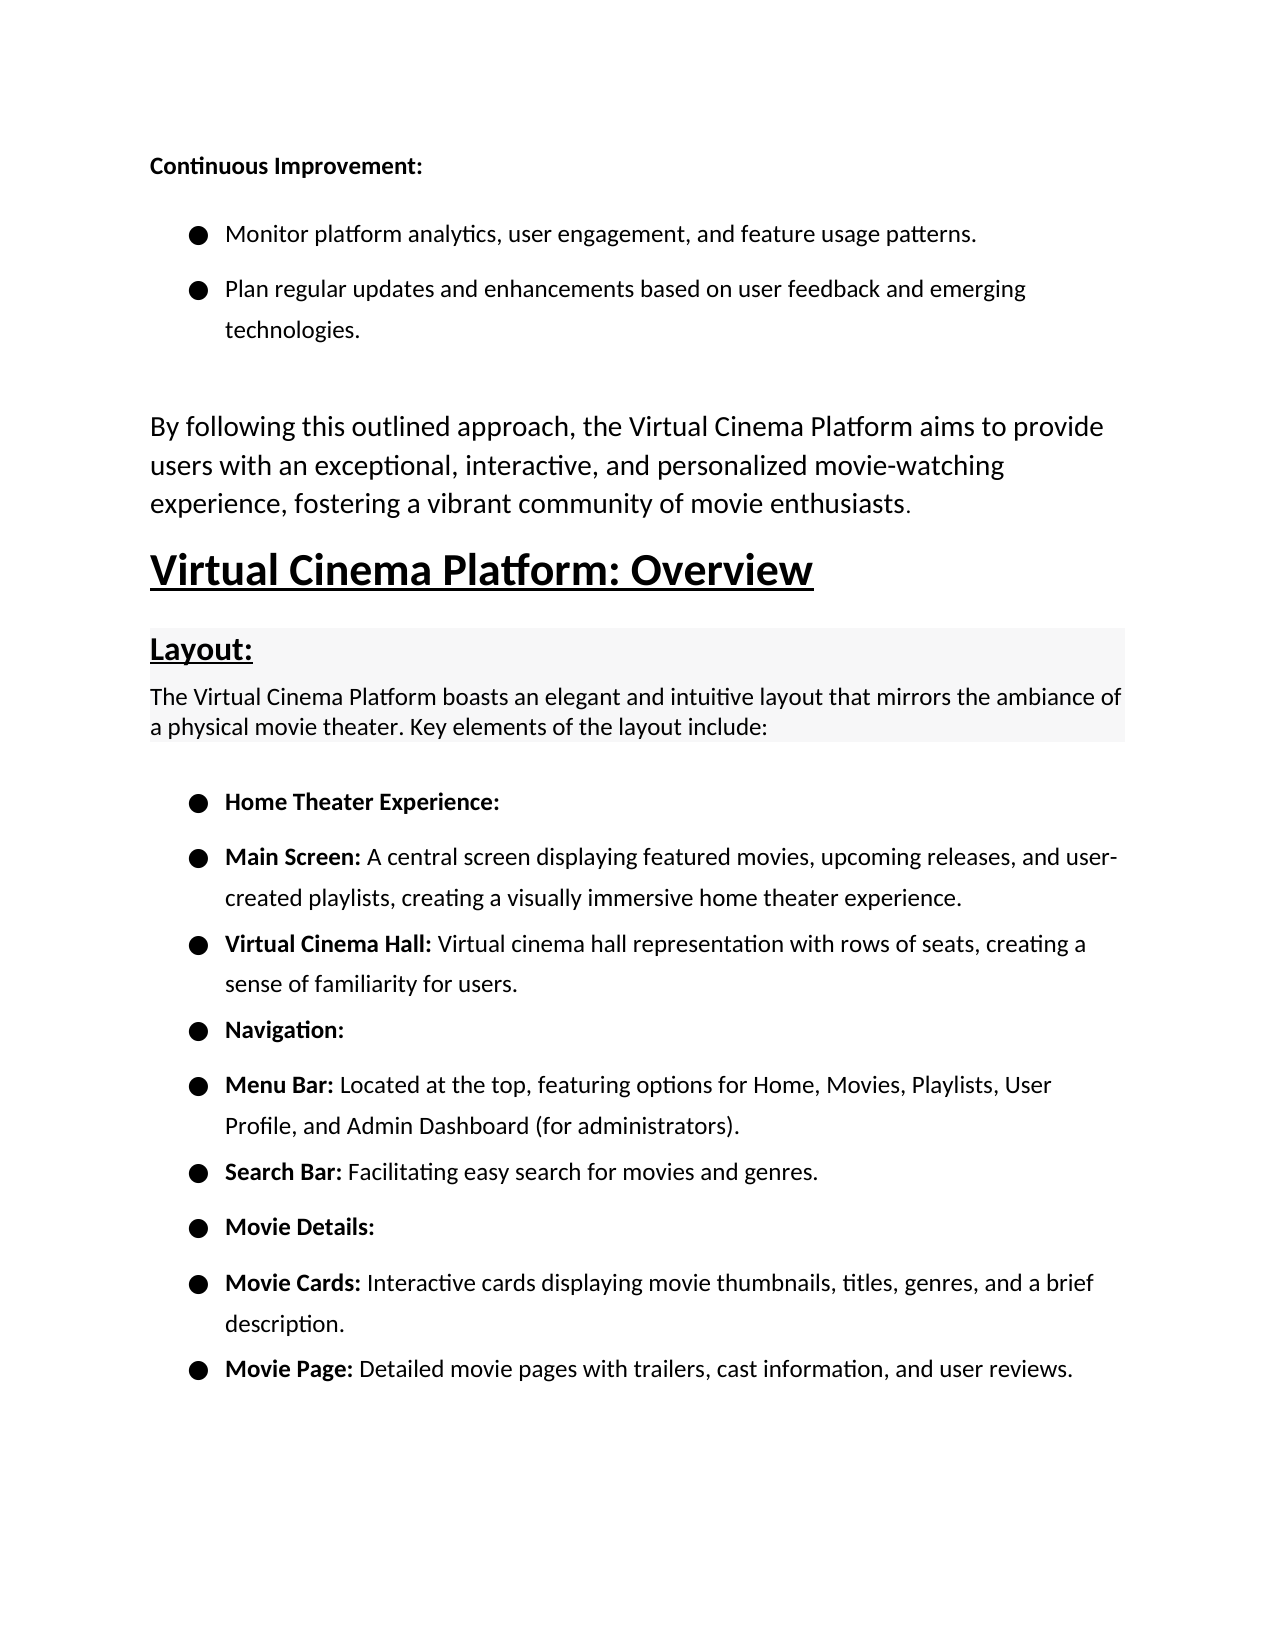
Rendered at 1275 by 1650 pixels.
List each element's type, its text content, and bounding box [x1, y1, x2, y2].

list Movie Cards: Interactive cards displaying movie thumbnails, titles, genres, and a brief description. [187, 1254, 1125, 1338]
list Menu Bar: Located at the top, featuring options for Home, Movies, Playlists, User Profile, and Admin Dashboard (for administrators). [187, 1057, 1125, 1141]
list Virtual Cinema Hall: Virtual cinema hall representation with rows of seats, creating a sense of familiarity for users. [187, 915, 1125, 999]
list Monitor platform analytics, user engagement, and feature usage patterns. [187, 206, 1125, 257]
text Virtual Cinema Platform: Overview [150, 540, 1125, 596]
list Movie Details: [187, 1199, 1125, 1250]
list Search Bar: Facilitating easy search for movies and genres. [187, 1143, 1125, 1195]
list Plan regular updates and enhancements based on user feedback and emerging technologies. [187, 261, 1125, 345]
list Navigation: [187, 1002, 1125, 1053]
list Main Screen: A central screen displaying featured movies, upcoming releases, and user-created playlists, creating a visually immersive home theater experience. [187, 828, 1125, 913]
list Movie Page: Detailed movie pages with trailers, cast information, and user reviews. [187, 1341, 1125, 1392]
text By following this outlined approach, the Virtual Cinema Platform aims to provide users with an exceptional, interactive, and personalized movie-watching experience, fostering a vibrant community of movie enthusiasts. [150, 408, 1125, 521]
list Home Theater Experience: [187, 773, 1125, 824]
text The Virtual Cinema Platform boasts an elegant and intuitive layout that mirrors the ambiance of a physical movie theater. Key elements of the layout include: [150, 681, 1125, 742]
text Continuous Improvement: [150, 150, 1125, 181]
subtitle Layout: [150, 628, 1125, 668]
